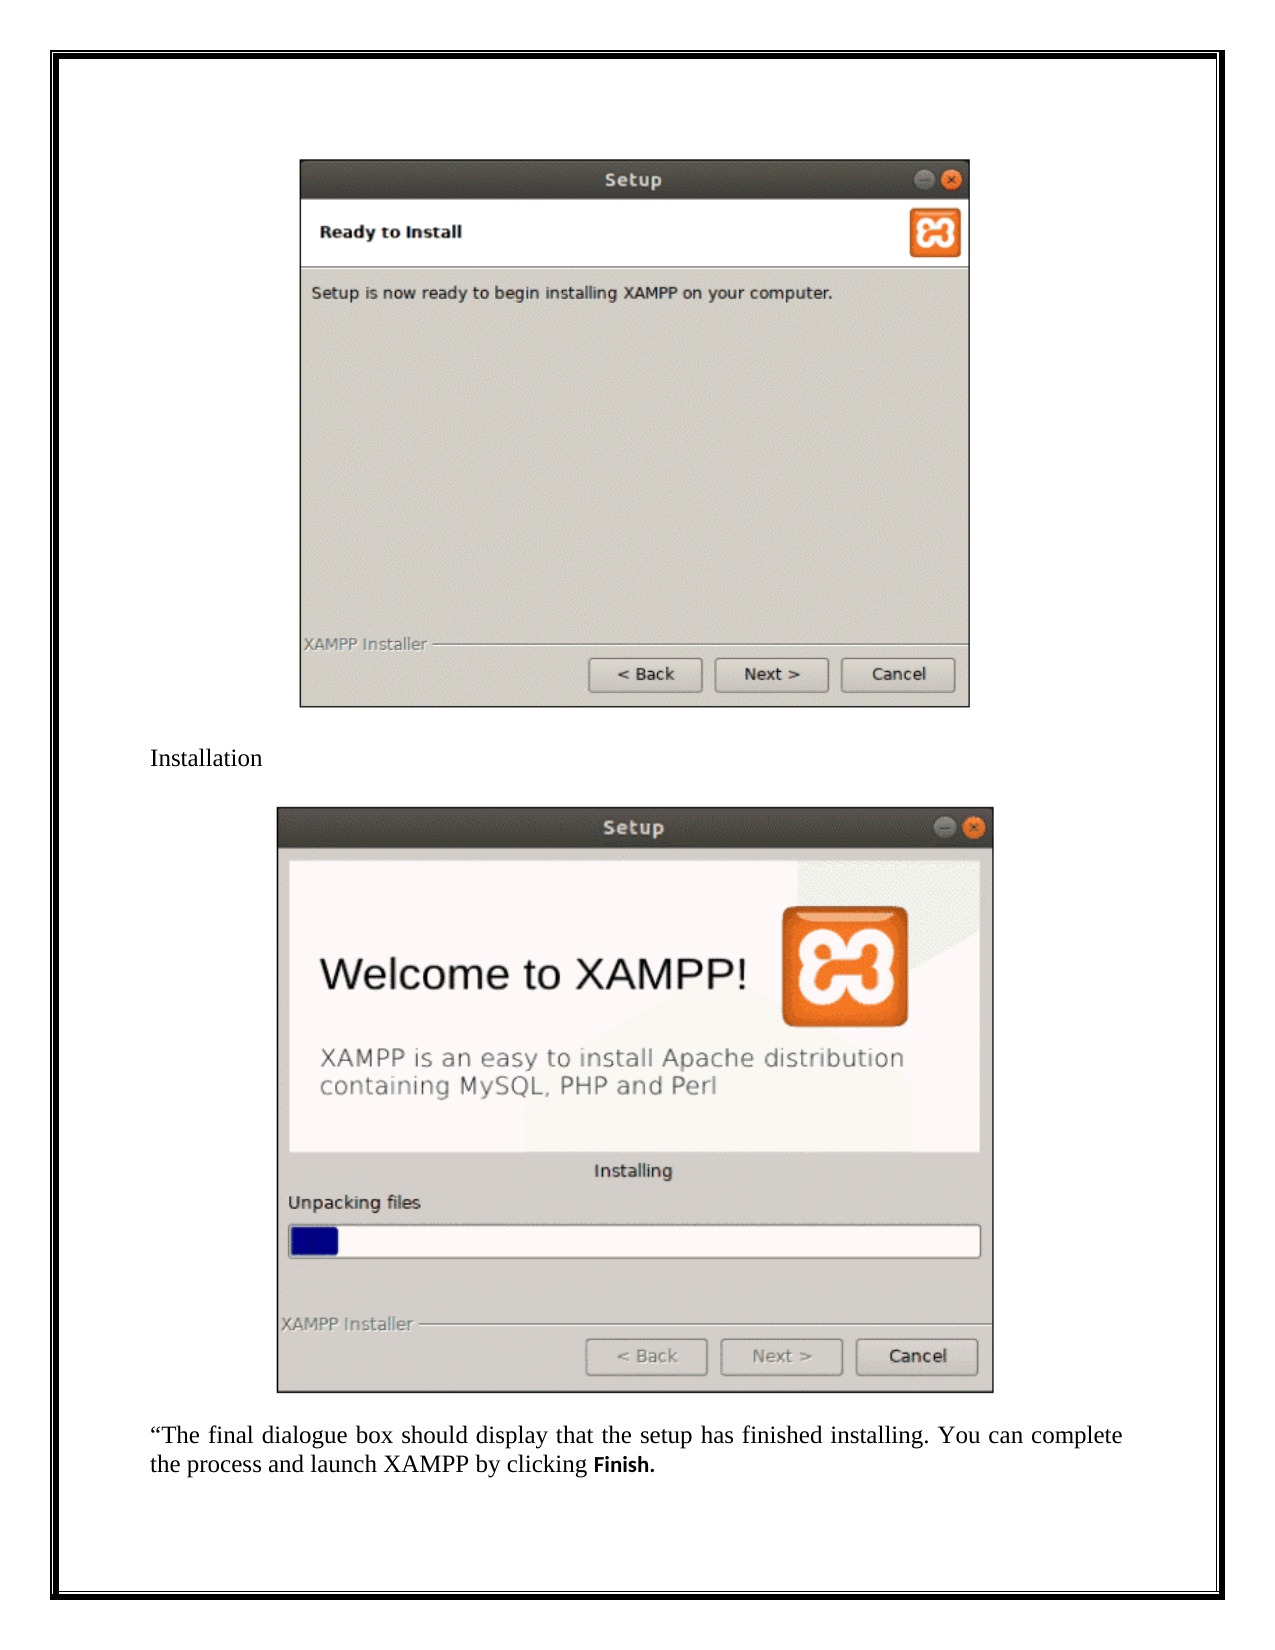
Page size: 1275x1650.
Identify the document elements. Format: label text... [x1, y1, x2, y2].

text “The final dialogue box should display that the setup has finished installing. You can complete the process and launch XAMPP by clicking Finish. [150, 1420, 1125, 1478]
text Installation [150, 743, 1125, 772]
picture [292, 150, 983, 718]
picture [270, 796, 1005, 1396]
